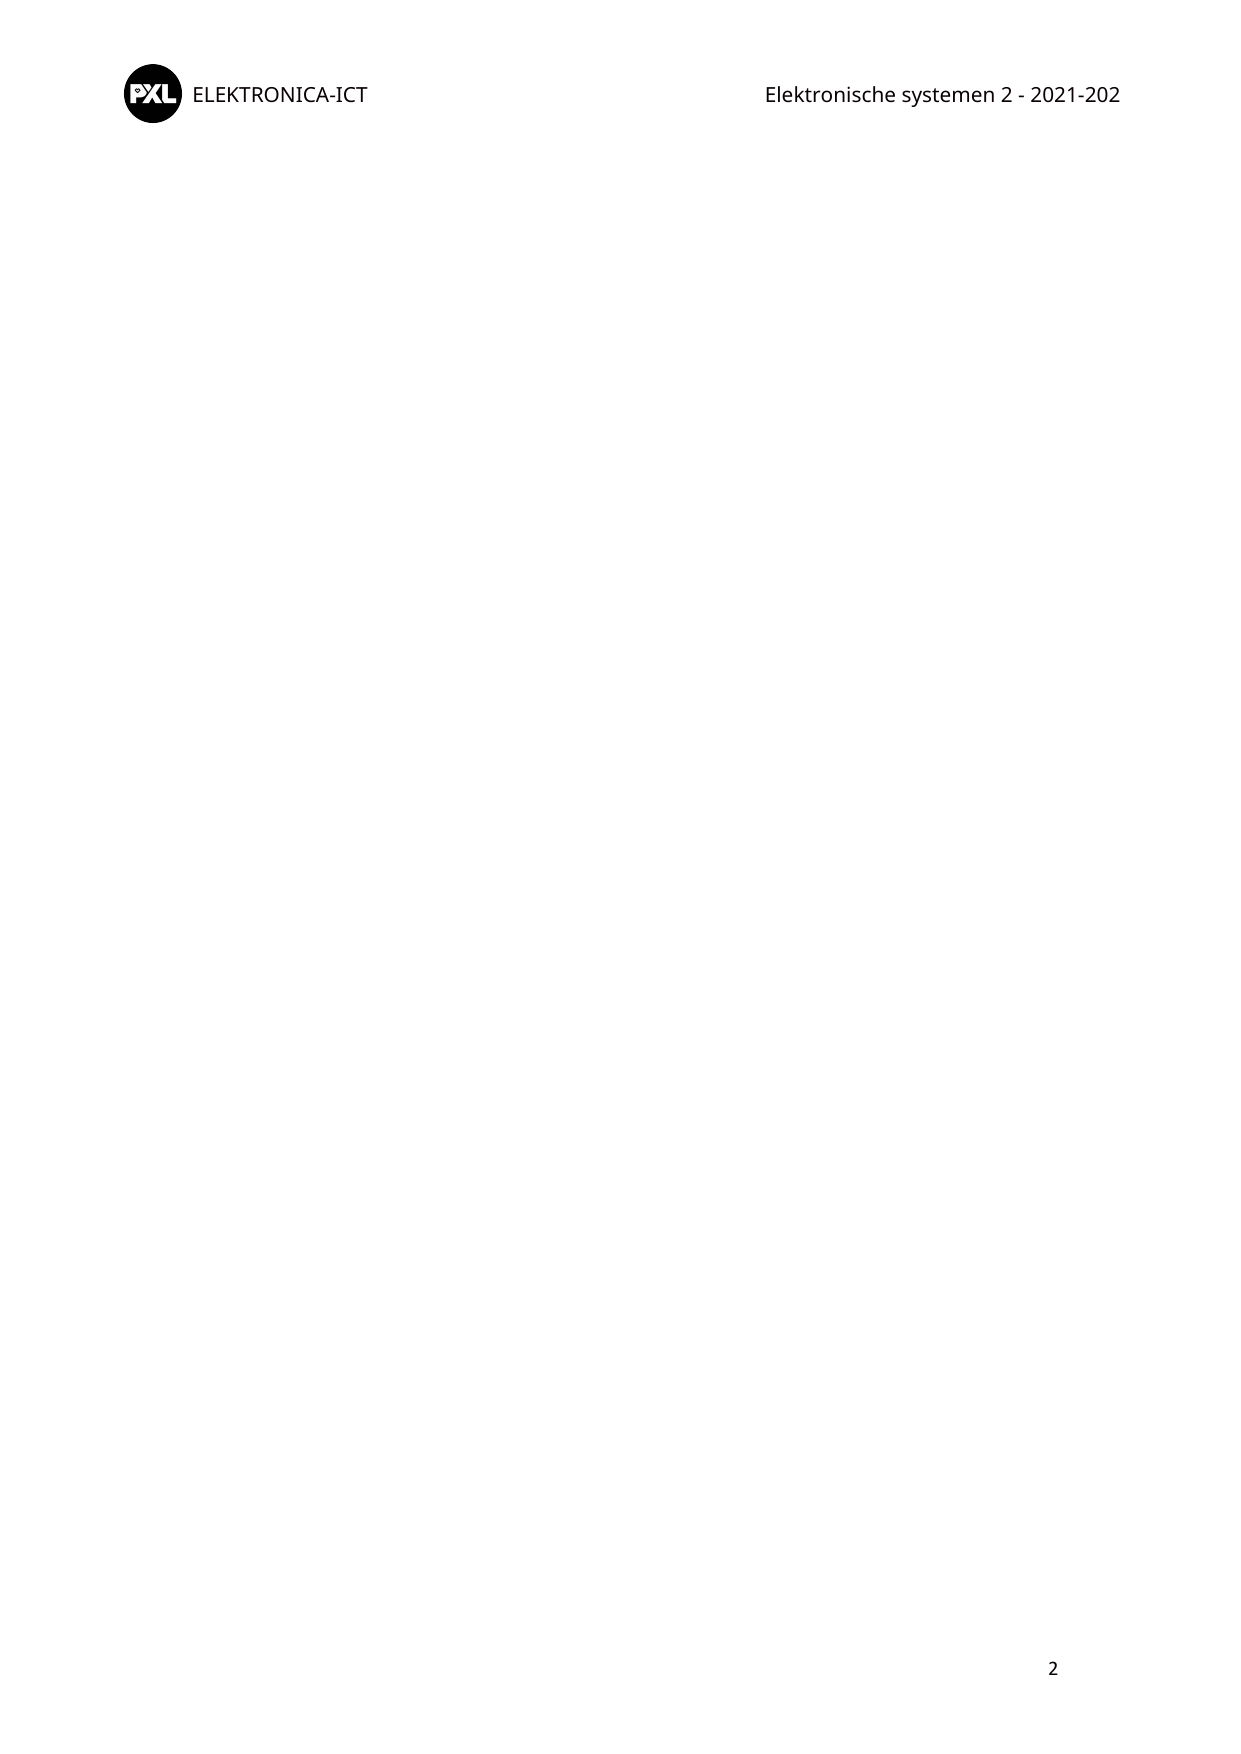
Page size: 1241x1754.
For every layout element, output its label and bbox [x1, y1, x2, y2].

picture [118, 59, 188, 129]
